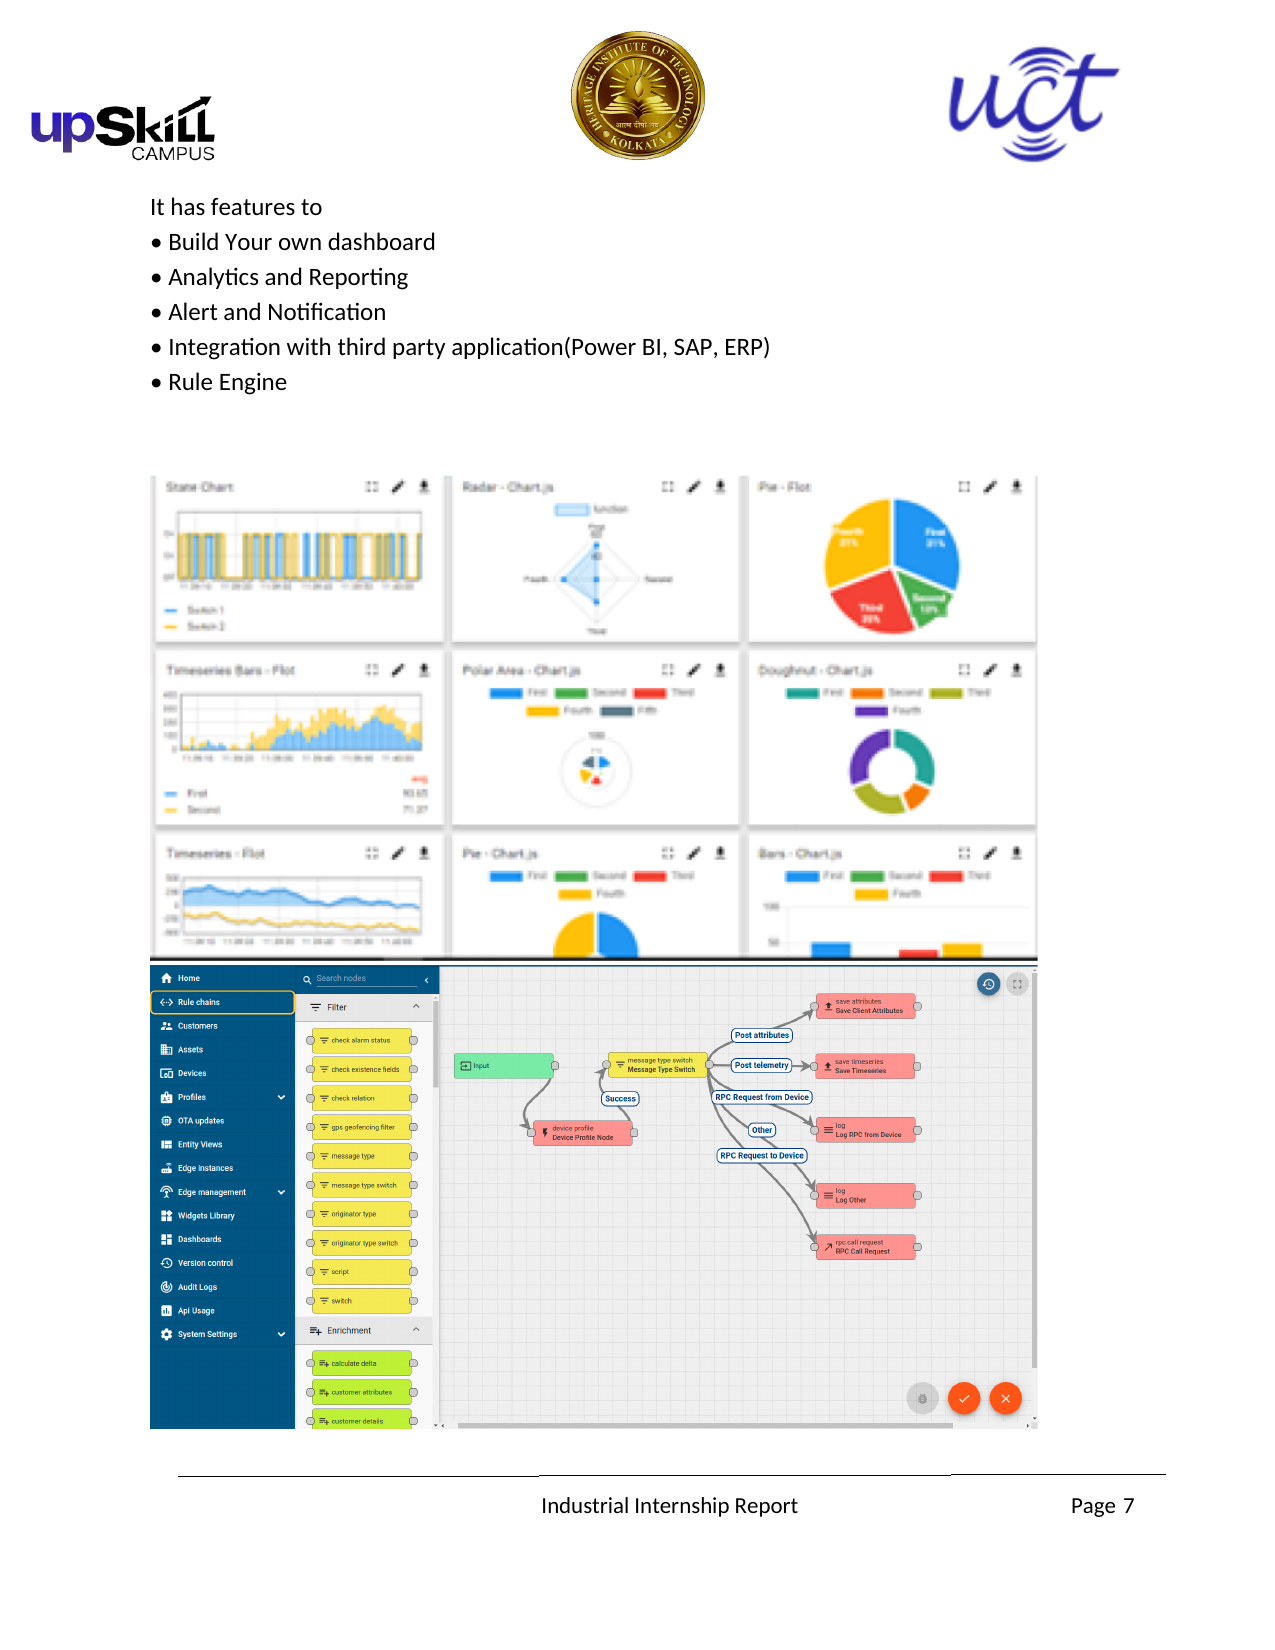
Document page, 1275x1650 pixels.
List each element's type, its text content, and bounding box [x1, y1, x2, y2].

text It has features to • Build Your own dashboard • Analytics and Reporting • Alert and Notification • Integration with third party application(Power BI, SAP, ERP) • Rule Engine [150, 191, 1134, 397]
picture [150, 968, 294, 988]
picture [150, 965, 1038, 1429]
picture [0, 83, 246, 164]
picture [567, 28, 708, 164]
picture [150, 475, 1038, 961]
picture [946, 38, 1125, 164]
picture [155, 995, 290, 1010]
